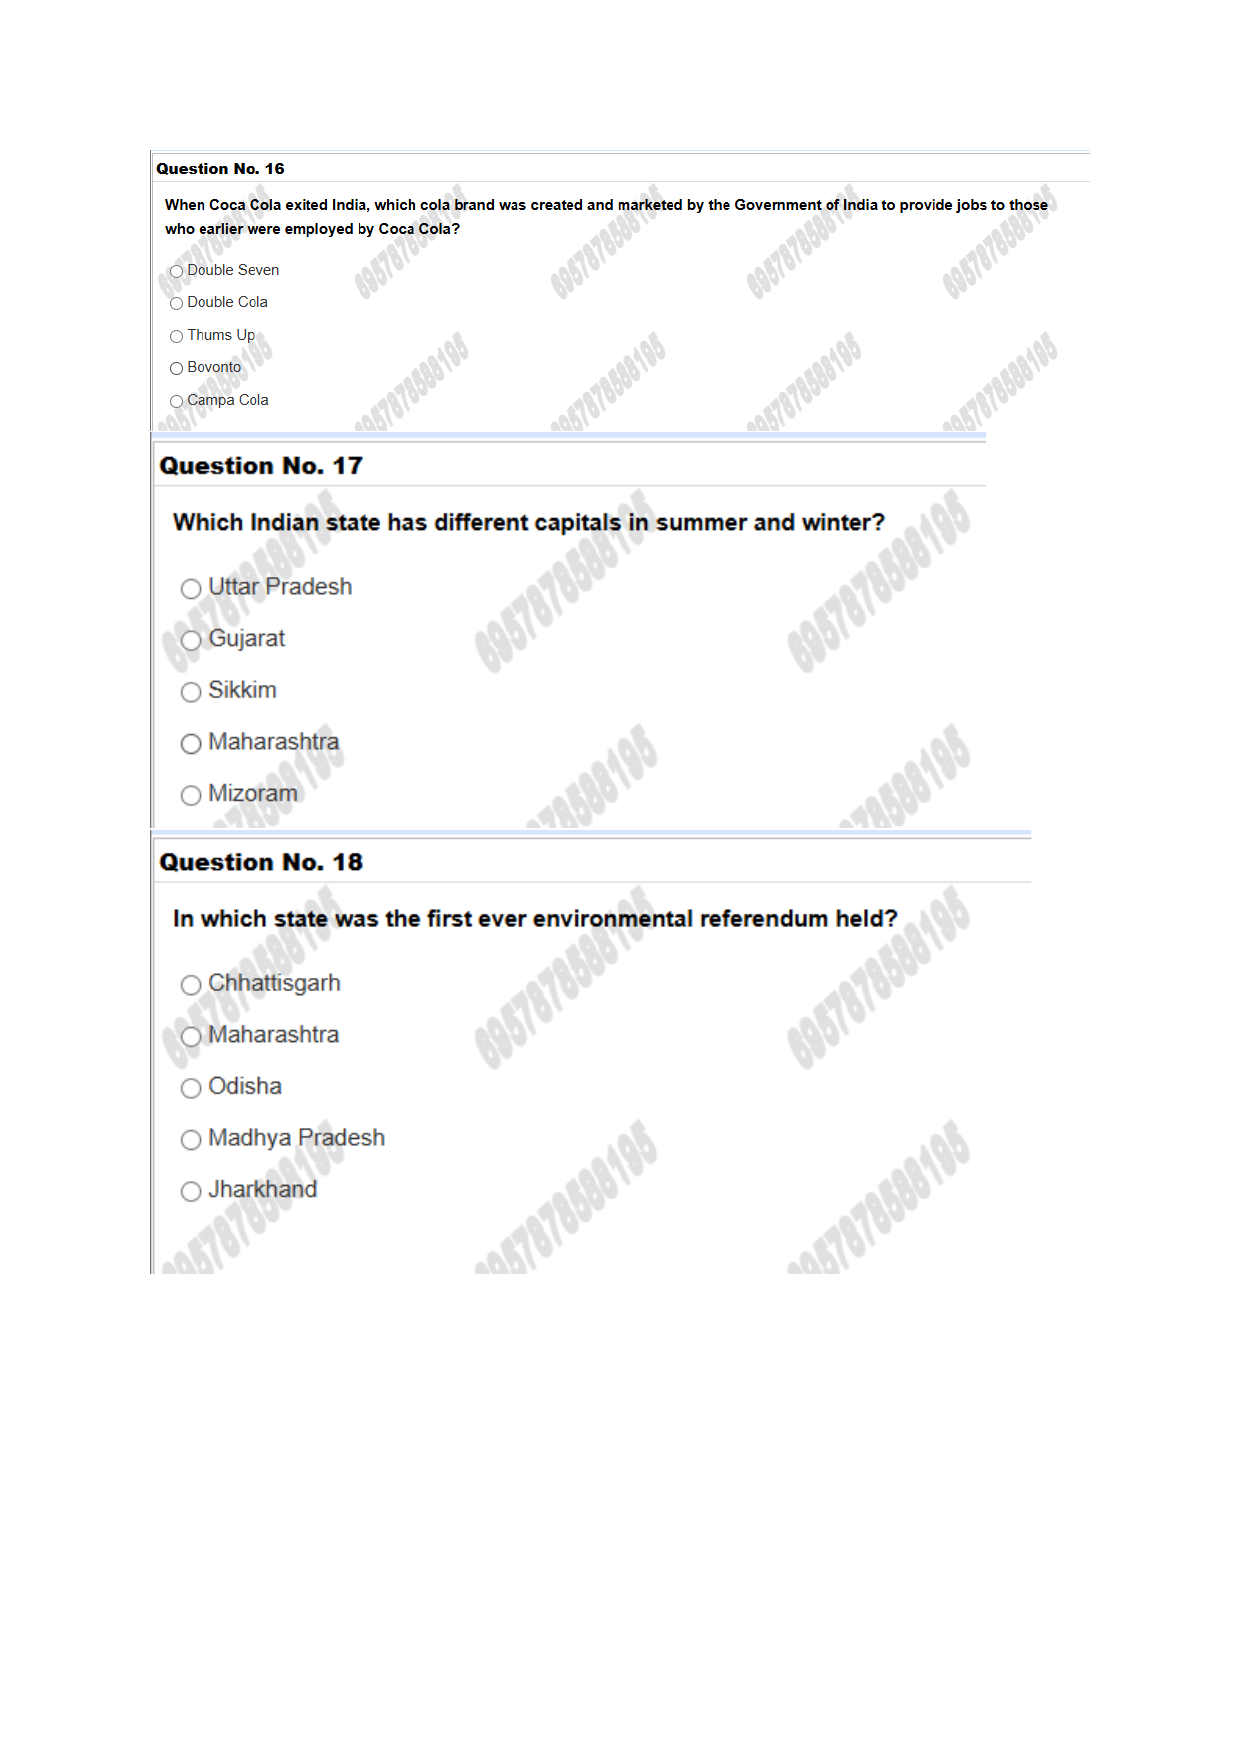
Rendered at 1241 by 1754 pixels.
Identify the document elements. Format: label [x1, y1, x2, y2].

picture [150, 150, 1091, 431]
picture [150, 830, 1032, 1274]
picture [150, 432, 987, 828]
